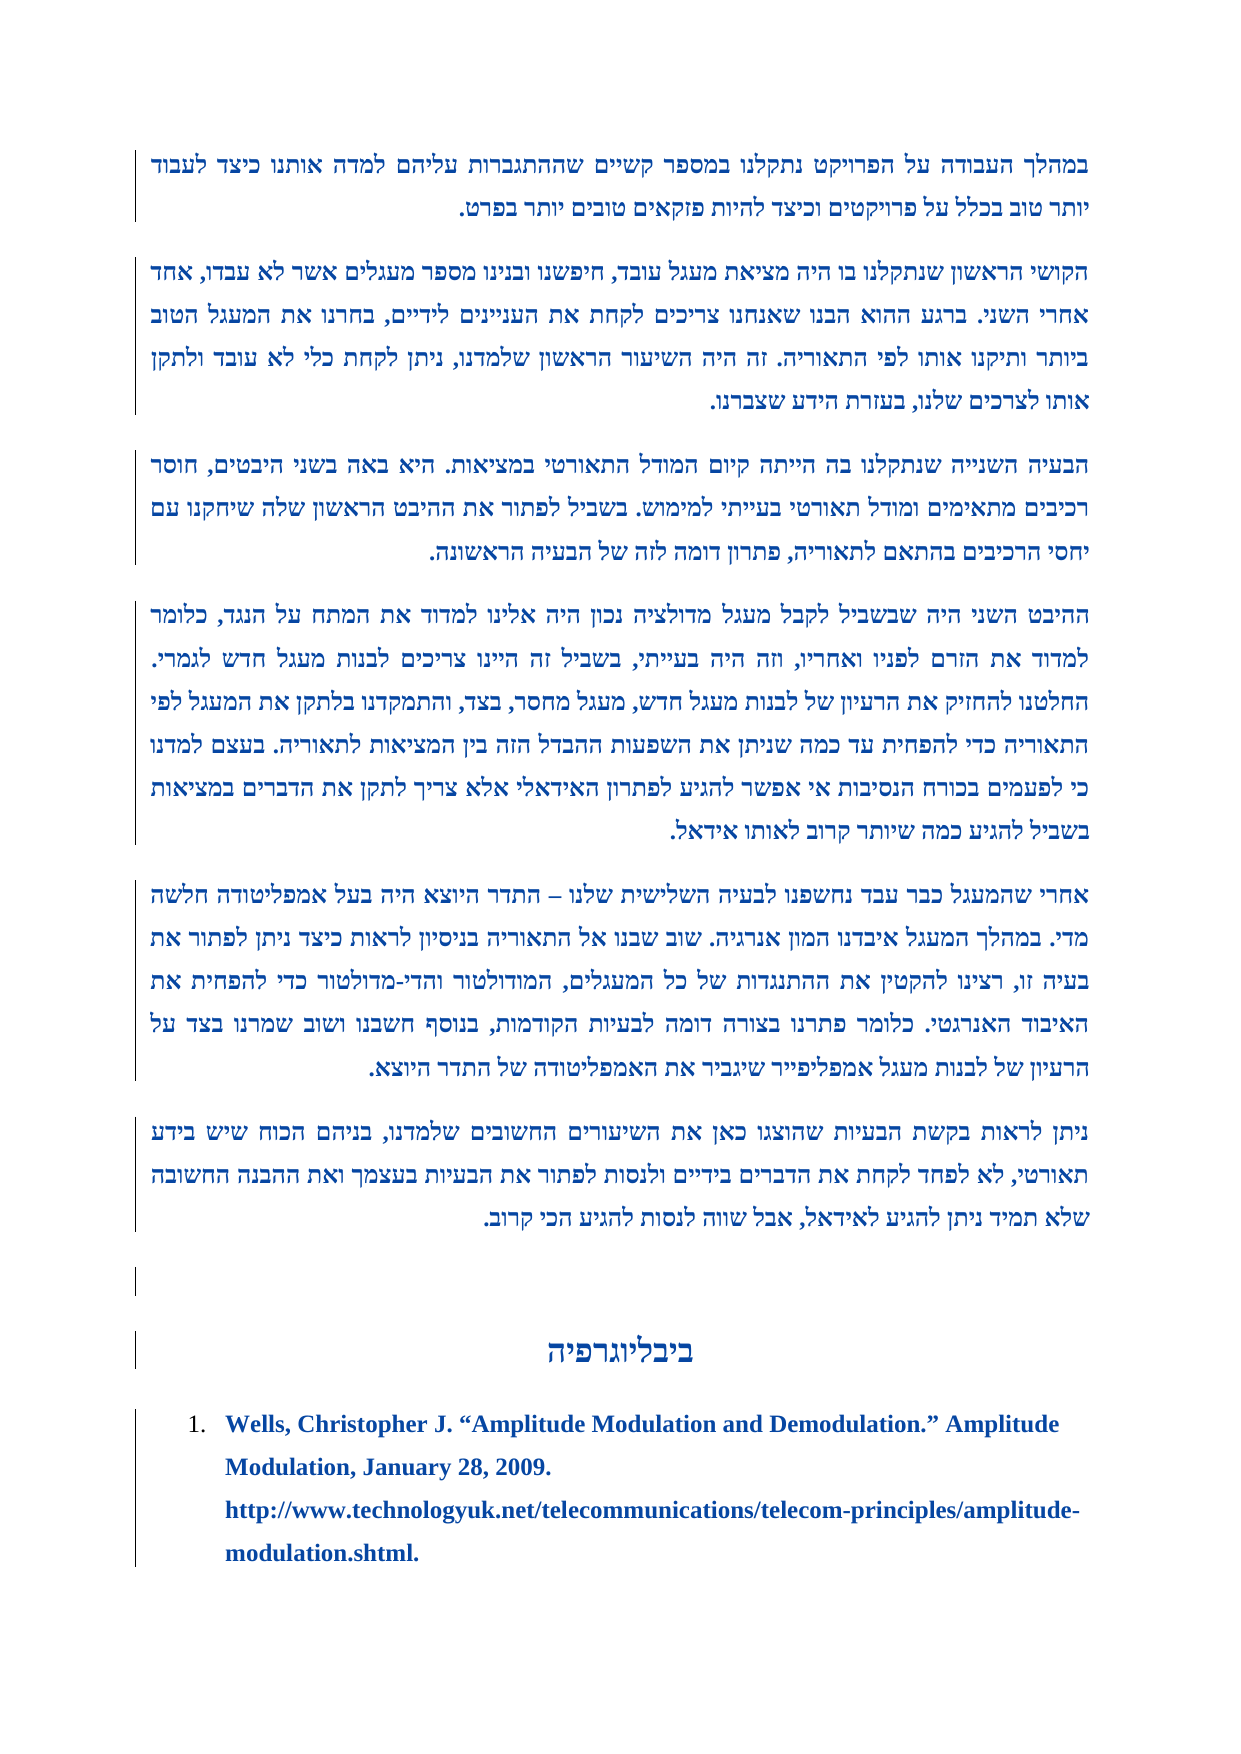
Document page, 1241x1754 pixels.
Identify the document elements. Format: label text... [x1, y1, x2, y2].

list Wells, Christopher J. “Amplitude Modulation and Demodulation.” Amplitude Modulation, January 28, 2009. http://www.technologyuk.net/telecommunications/telecom-principles/amplitude-modulation.shtml. [187, 1409, 1090, 1567]
text אחרי שהמעגל כבר עבד נחשפנו לבעיה השלישית שלנו – התדר היוצא היה בעל אמפליטודה חלשה מדי. במהלך המעגל איבדנו המון אנרגיה. שוב שבנו אל התאוריה בניסיון לראות כיצד ניתן לפתור את בעיה זו, רצינו להקטין את ההתנגדות של כל המעגלים, המודולטור והדי-מדולטור כדי להפחית את האיבוד האנרגטי. כלומר פתרנו בצורה דומה לבעיות הקודמות, בנוסף חשבנו ושוב שמרנו בצד על הרעיון של לבנות מעגל אמפליפייר שיגביר את האמפליטודה של התדר היוצא. [150, 880, 1090, 1081]
text ניתן לראות בקשת הבעיות שהוצגו כאן את השיעורים החשובים שלמדנו, בניהם הכוח שיש בידע תאורטי, לא לפחד לקחת את הדברים בידיים ולנסות לפתור את הבעיות בעצמך ואת ההבנה החשובה שלא תמיד ניתן להגיע לאידאל, אבל שווה לנסות להגיע הכי קרוב. [150, 1117, 1090, 1232]
text ההיבט השני היה שבשביל לקבל מעגל מדולציה נכון היה אלינו למדוד את המתח על הנגד, כלומר למדוד את הזרם לפניו ואחריו, וזה היה בעייתי, בשביל זה היינו צריכים לבנות מעגל חדש לגמרי. החלטנו להחזיק את הרעיון של לבנות מעגל חדש, מעגל מחסר, בצד, והתמקדנו בלתקן את המעגל לפי התאוריה כדי להפחית עד כמה שניתן את השפעות ההבדל הזה בין המציאות לתאוריה. בעצם למדנו כי לפעמים בכורח הנסיבות אי אפשר להגיע לפתרון האידאלי אלא צריך לתקן את הדברים במציאות בשביל להגיע כמה שיותר קרוב לאותו אידאל. [150, 601, 1090, 845]
subtitle ביבליוגרפיה [150, 1331, 1090, 1369]
text הבעיה השנייה שנתקלנו בה הייתה קיום המודל התאורטי במציאות. היא באה בשני היבטים, חוסר רכיבים מתאימים ומודל תאורטי בעייתי למימוש. בשביל לפתור את ההיבט הראשון שלה שיחקנו עם יחסי הרכיבים בהתאם לתאוריה, פתרון דומה לזה של הבעיה הראשונה. [150, 450, 1090, 565]
text הקושי הראשון שנתקלנו בו היה מציאת מעגל עובד, חיפשנו ובנינו מספר מעגלים אשר לא עבדו, אחד אחרי השני. ברגע ההוא הבנו שאנחנו צריכים לקחת את העניינים לידיים, בחרנו את המעגל הטוב ביותר ותיקנו אותו לפי התאוריה. זה היה השיעור הראשון שלמדנו, ניתן לקחת כלי לא עובד ולתקן אותו לצרכים שלנו, בעזרת הידע שצברנו. [150, 257, 1090, 415]
text במהלך העבודה על הפרויקט נתקלנו במספר קשיים שההתגברות עליהם למדה אותנו כיצד לעבוד יותר טוב בכלל על פרויקטים וכיצד להיות פזקאים טובים יותר בפרט. [150, 150, 1090, 222]
